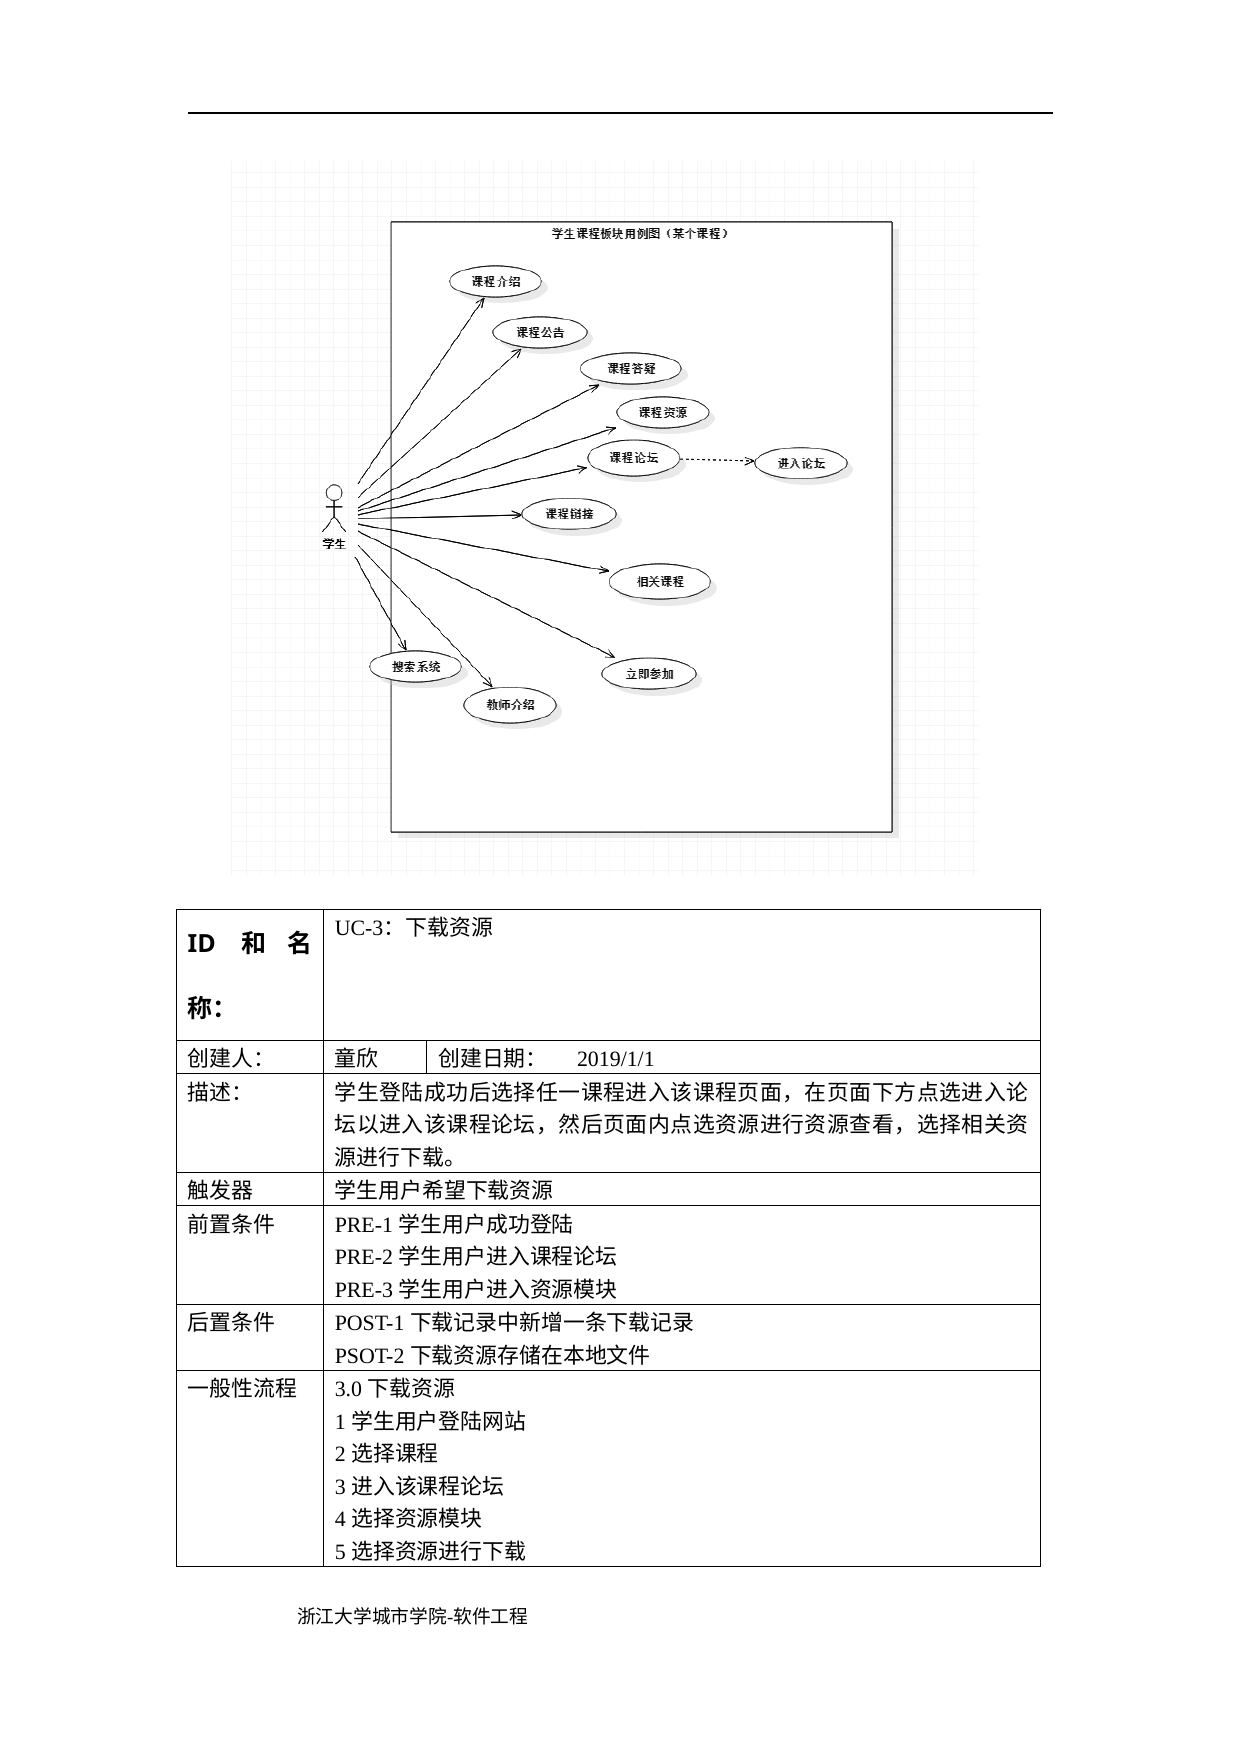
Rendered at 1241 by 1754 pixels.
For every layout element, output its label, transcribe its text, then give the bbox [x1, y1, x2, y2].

table_cell PRE-1 学生用户成功登陆 PRE-2 学生用户进入课程论坛 PRE-3 学生用户进入资源模块 [324, 1206, 1040, 1304]
table_cell POST-1 下载记录中新增一条下载记录 PSOT-2 下载资源存储在本地文件 [324, 1305, 1040, 1370]
table_header ID和名称： [177, 910, 323, 1039]
table_cell 童欣 [324, 1041, 426, 1073]
table_cell 后置条件 [177, 1305, 323, 1370]
table_cell 描述： [177, 1074, 323, 1172]
table_header UC-3：下载资源 [324, 910, 1040, 1039]
table_cell 学生用户希望下载资源 [324, 1173, 1040, 1205]
table_cell 学生登陆成功后选择任一课程进入该课程页面，在页面下方点选进入论坛以进入该课程论坛，然后页面内点选资源进行资源查看，选择相关资源进行下载。 [324, 1074, 1040, 1172]
table_cell 创建人： [177, 1041, 323, 1073]
table_cell 一般性流程 [177, 1371, 323, 1566]
picture [231, 161, 979, 876]
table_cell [324, 1371, 1040, 1566]
table_cell 前置条件 [177, 1206, 323, 1304]
table_cell 创建日期： 2019/1/1 [427, 1041, 1040, 1073]
table_cell 触发器 [177, 1173, 323, 1205]
